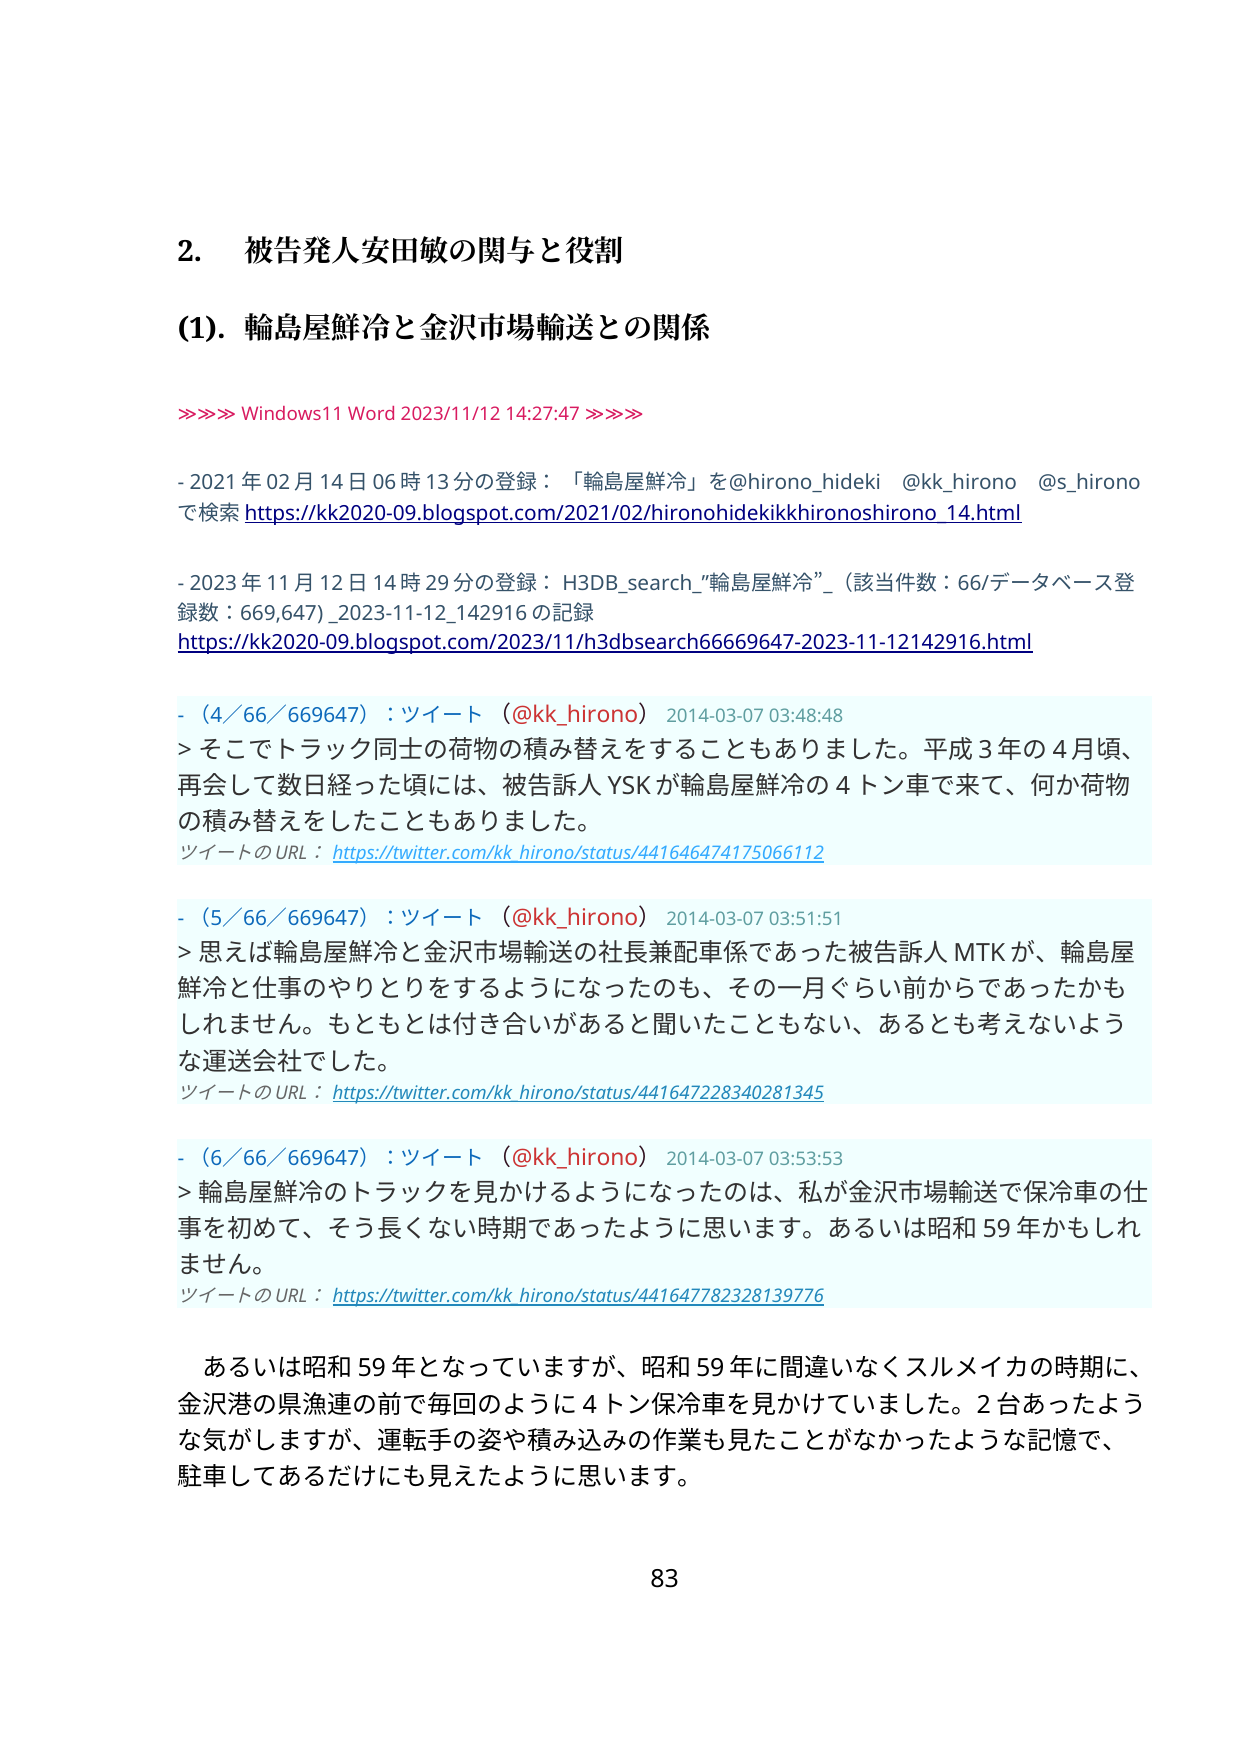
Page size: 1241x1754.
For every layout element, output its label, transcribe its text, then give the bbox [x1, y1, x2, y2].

text - （5／66／669647）：ツイート （@kk_hirono） 2014-03-07 03:51:51 > 思えば輪島屋鮮冷と金沢市場輸送の社長兼配車係であった被告訴人MTKが、輪島屋鮮冷と仕事のやりとりをするようになったのも、その一月ぐらい前からであったかもしれません。もともとは付き合いがあると聞いたこともない、あるとも考えないような運送会社でした。 ツイートのURL： https://twitter.com/kk_hirono/status/441647228340281345 [177, 899, 1152, 1104]
text - 2021年02月14日06時13分の登録： 「輪島屋鮮冷」を@hirono_hideki @kk_hirono @s_hironoで検索 https://kk2020-09.blogspot.com/2021/02/hironohidekikkhironoshirono_14.html [177, 465, 1152, 526]
text - （6／66／669647）：ツイート （@kk_hirono） 2014-03-07 03:53:53 > 輪島屋鮮冷のトラックを見かけるようになったのは、私が金沢市場輸送で保冷車の仕事を初めて、そう長くない時期であったように思います。あるいは昭和59年かもしれません。 ツイートのURL： https://twitter.com/kk_hirono/status/441647782328139776 [177, 1139, 1152, 1308]
subtitle 被告発人安田敏の関与と役割 [177, 228, 1152, 270]
text - 2023年11月12日14時29分の登録： H3DB_search_”輪島屋鮮冷”_（該当件数：66/データベース登録数：669,647) _2023-11-12_142916の記録 https://kk2020-09.blogspot.com/2023/11/h3dbsearch66669647-2023-11-12142916.html [177, 566, 1152, 655]
text あるいは昭和59年となっていますが、昭和59年に間違いなくスルメイカの時期に、金沢港の県漁連の前で毎回のように4トン保冷車を見かけていました。2台あったような気がしますが、運転手の姿や積み込みの作業も見たことがなかったような記憶で、駐車してあるだけにも見えたように思います。 [177, 1348, 1152, 1493]
text - （4／66／669647）：ツイート （@kk_hirono） 2014-03-07 03:48:48 > そこでトラック同士の荷物の積み替えをすることもありました。平成3年の4月頃、再会して数日経った頃には、被告訴人YSKが輪島屋鮮冷の4トン車で来て、何か荷物の積み替えをしたこともありました。 ツイートのURL： https://twitter.com/kk_hirono/status/441646474175066112 [177, 696, 1152, 865]
text ≫≫≫ Windows11 Word 2023/11/12 14:27:47 ≫≫≫ [177, 400, 1152, 425]
subtitle 輪島屋鮮冷と金沢市場輸送との関係 [177, 305, 1152, 347]
